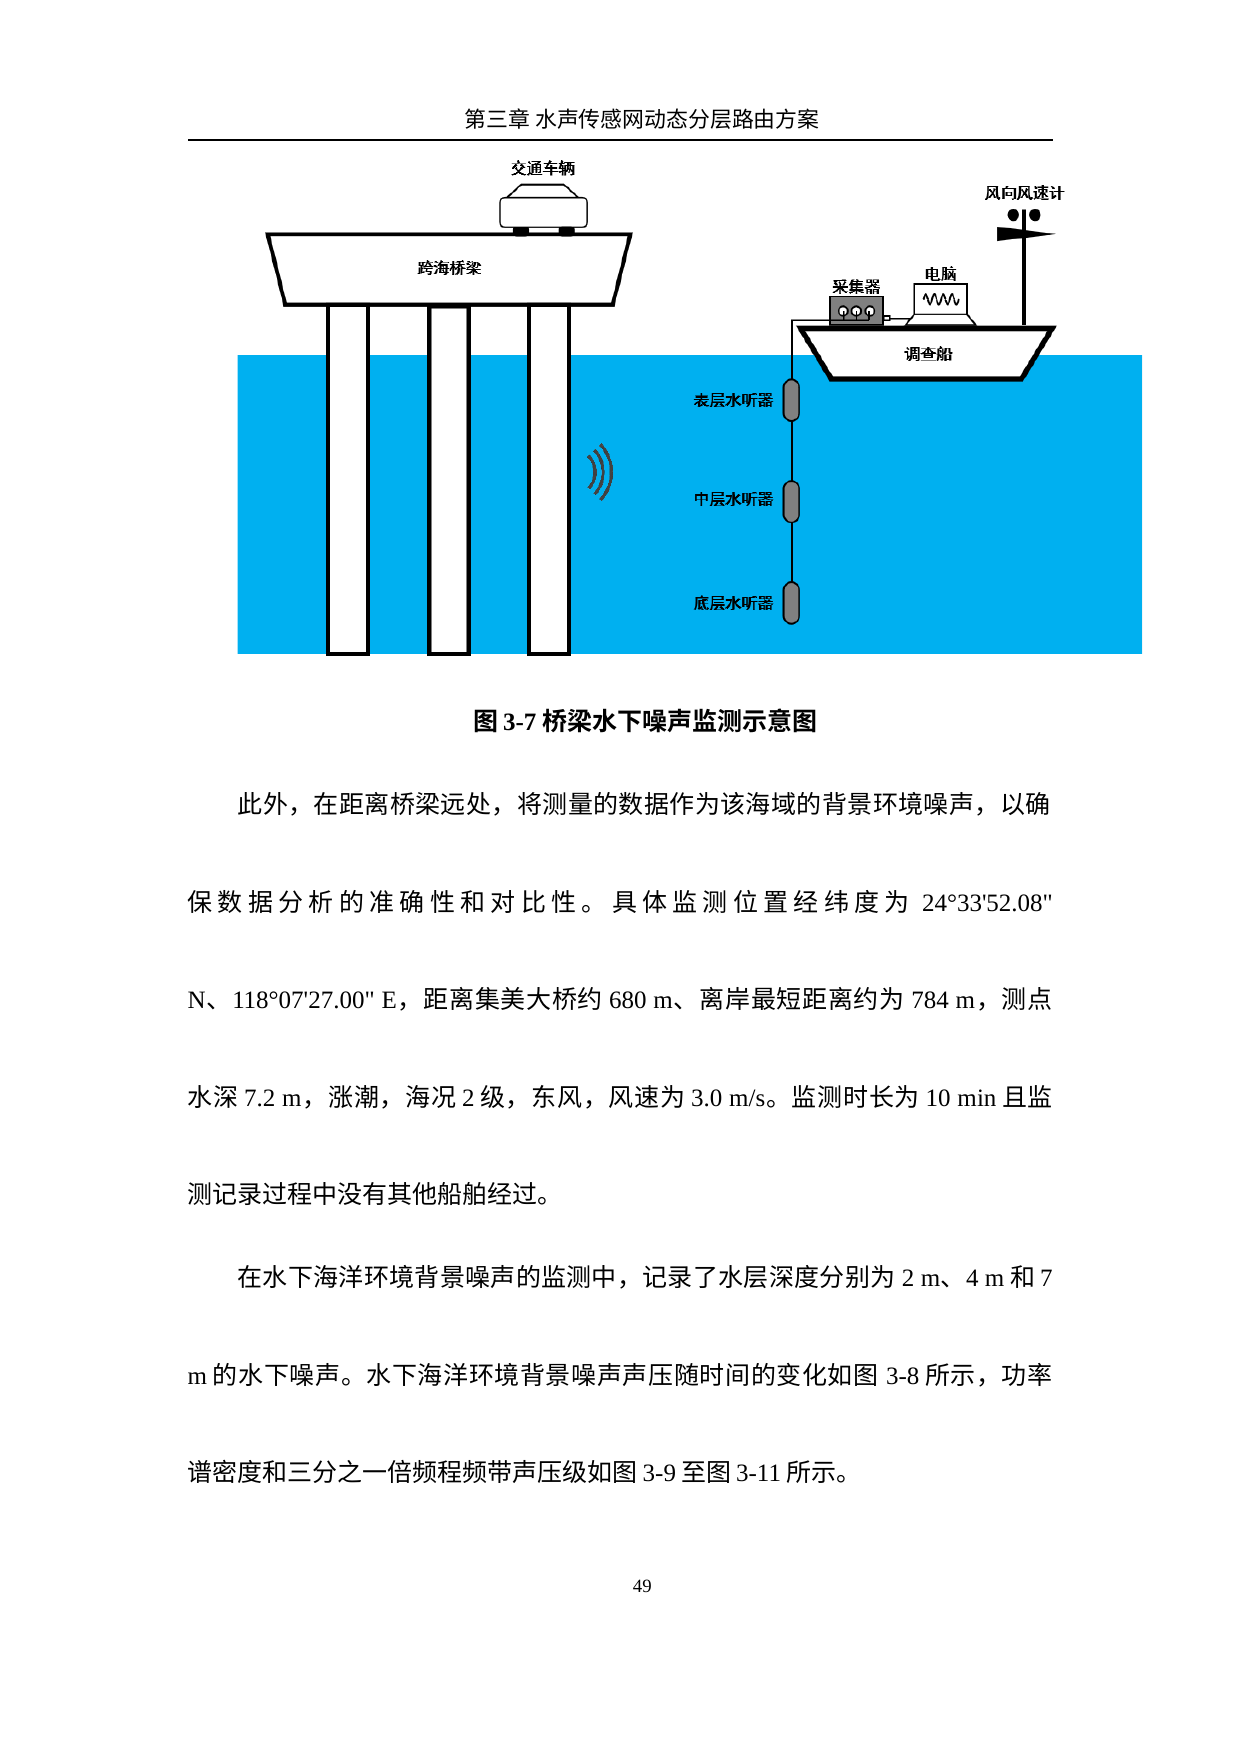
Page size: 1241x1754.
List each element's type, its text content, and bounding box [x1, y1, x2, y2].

picture [237, 152, 1143, 656]
picture [784, 482, 799, 522]
picture [604, 449, 609, 458]
picture [604, 486, 609, 495]
text 在水下海洋环境背景噪声的监测中，记录了水层深度分别为2 m、4 m和7 m的水下噪声。水下海洋环境背景噪声声压随时间的变化如图3-8所示，功率谱密度和三分之一倍频程频带声压级如图3-9至图3-11所示。 [187, 1243, 1053, 1503]
text 此外，在距离桥梁远处，将测量的数据作为该海域的背景环境噪声，以确保数据分析的准确性和对比性。具体监测位置经纬度为24°33'52.08" N、118°07'27.00" E，距离集美大桥约680 m、离岸最短距离约为784 m，测点水深7.2 m，涨潮，海况2级，东风，风速为3.0 m/s。监测时长为10 min且监测记录过程中没有其他船舶经过。 [187, 770, 1053, 1225]
picture [784, 380, 799, 421]
picture [598, 455, 604, 489]
text 图3-7 桥梁水下噪声监测示意图 [187, 687, 1053, 752]
picture [784, 582, 799, 623]
